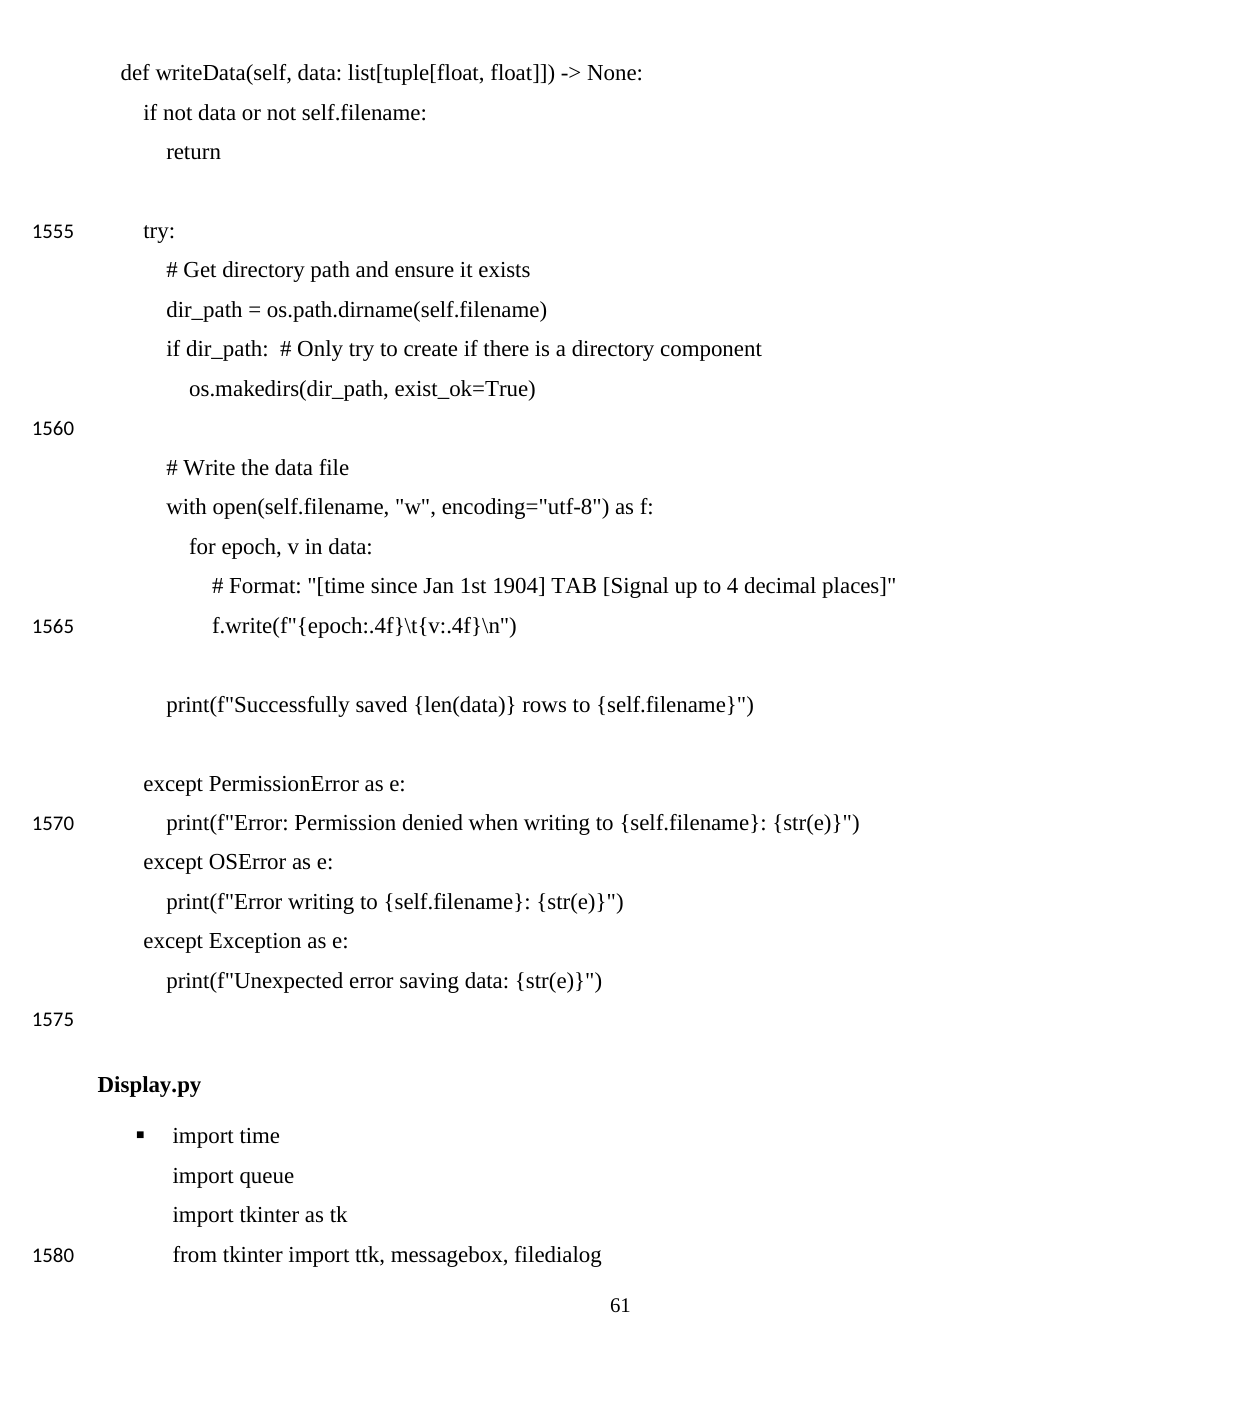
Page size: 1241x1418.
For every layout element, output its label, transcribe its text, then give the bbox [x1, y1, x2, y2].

subtitle Display.py [97, 1071, 1143, 1097]
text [97, 59, 1143, 993]
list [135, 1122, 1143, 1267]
